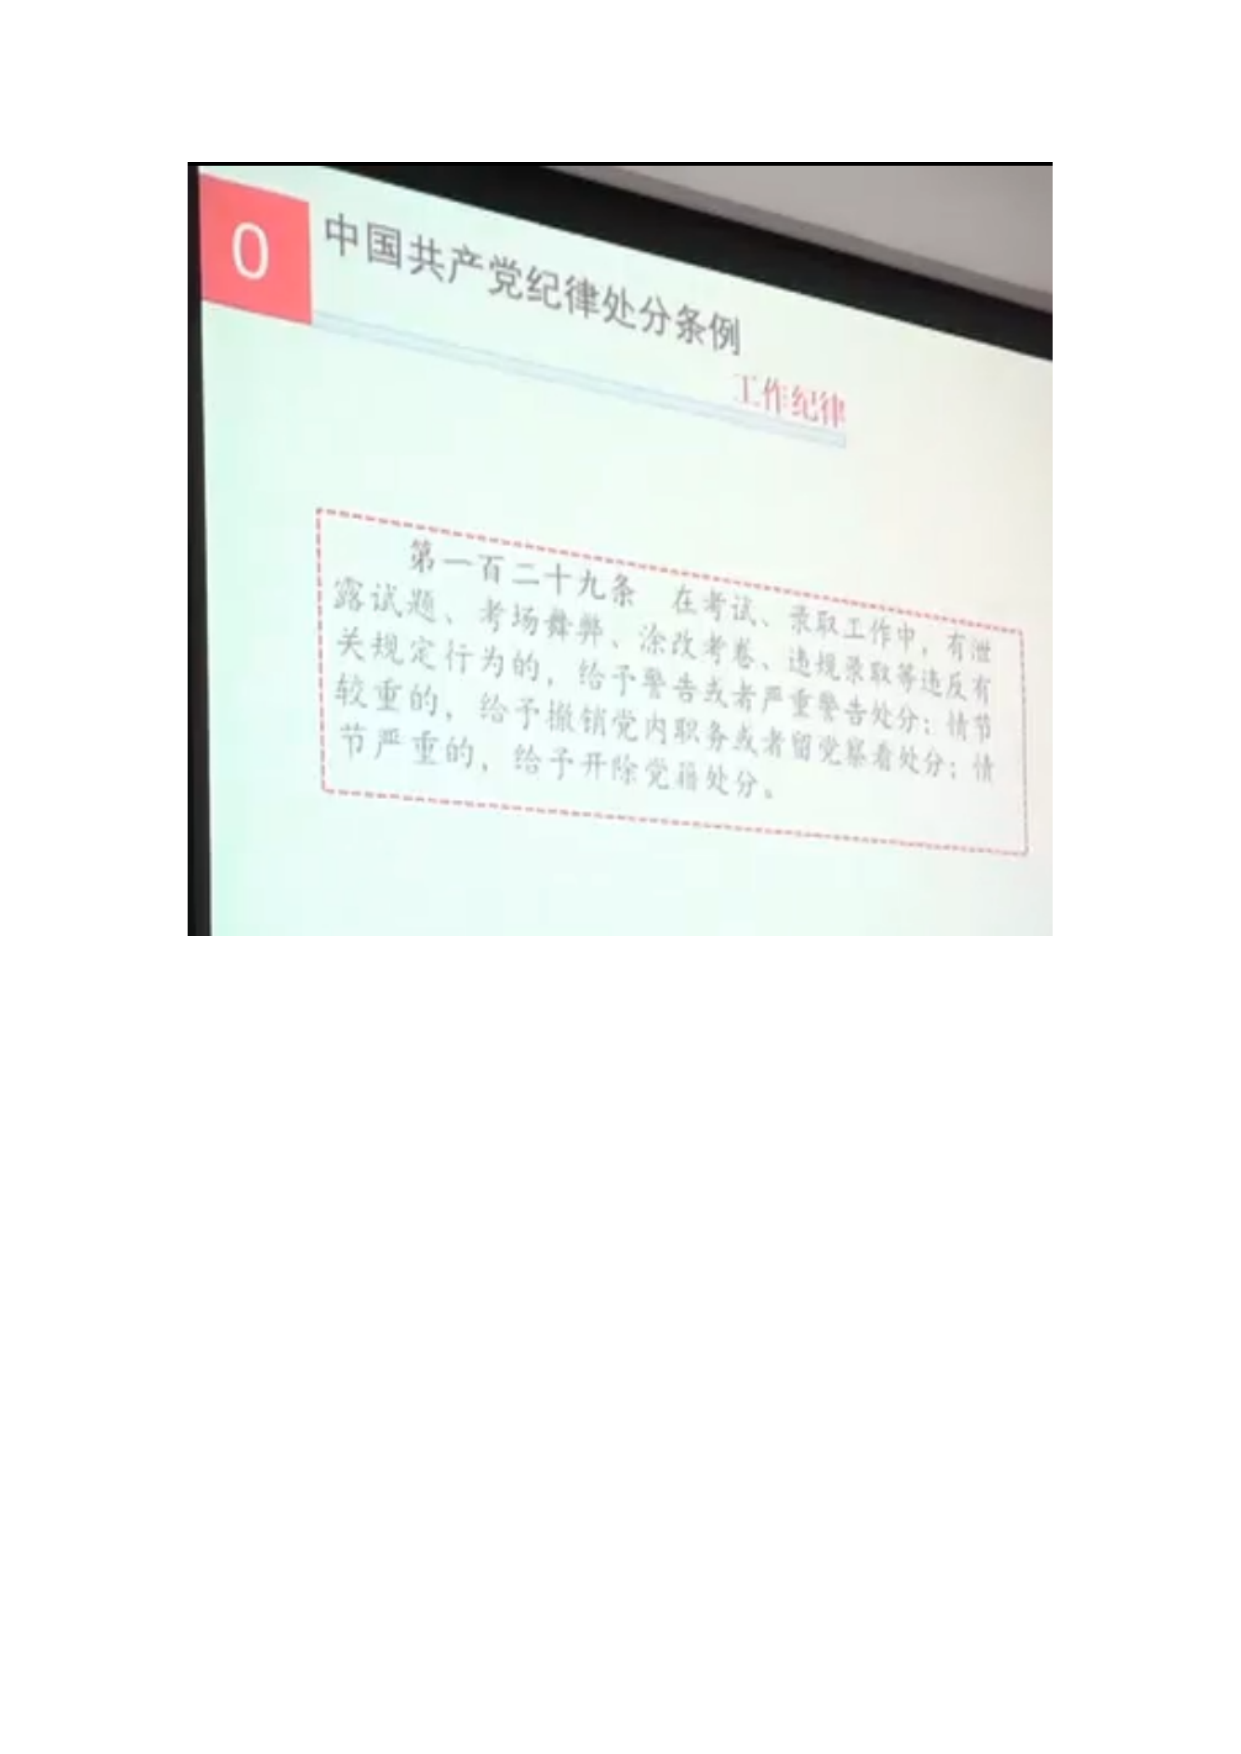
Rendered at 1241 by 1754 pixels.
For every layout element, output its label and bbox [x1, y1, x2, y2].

picture [187, 162, 1053, 936]
